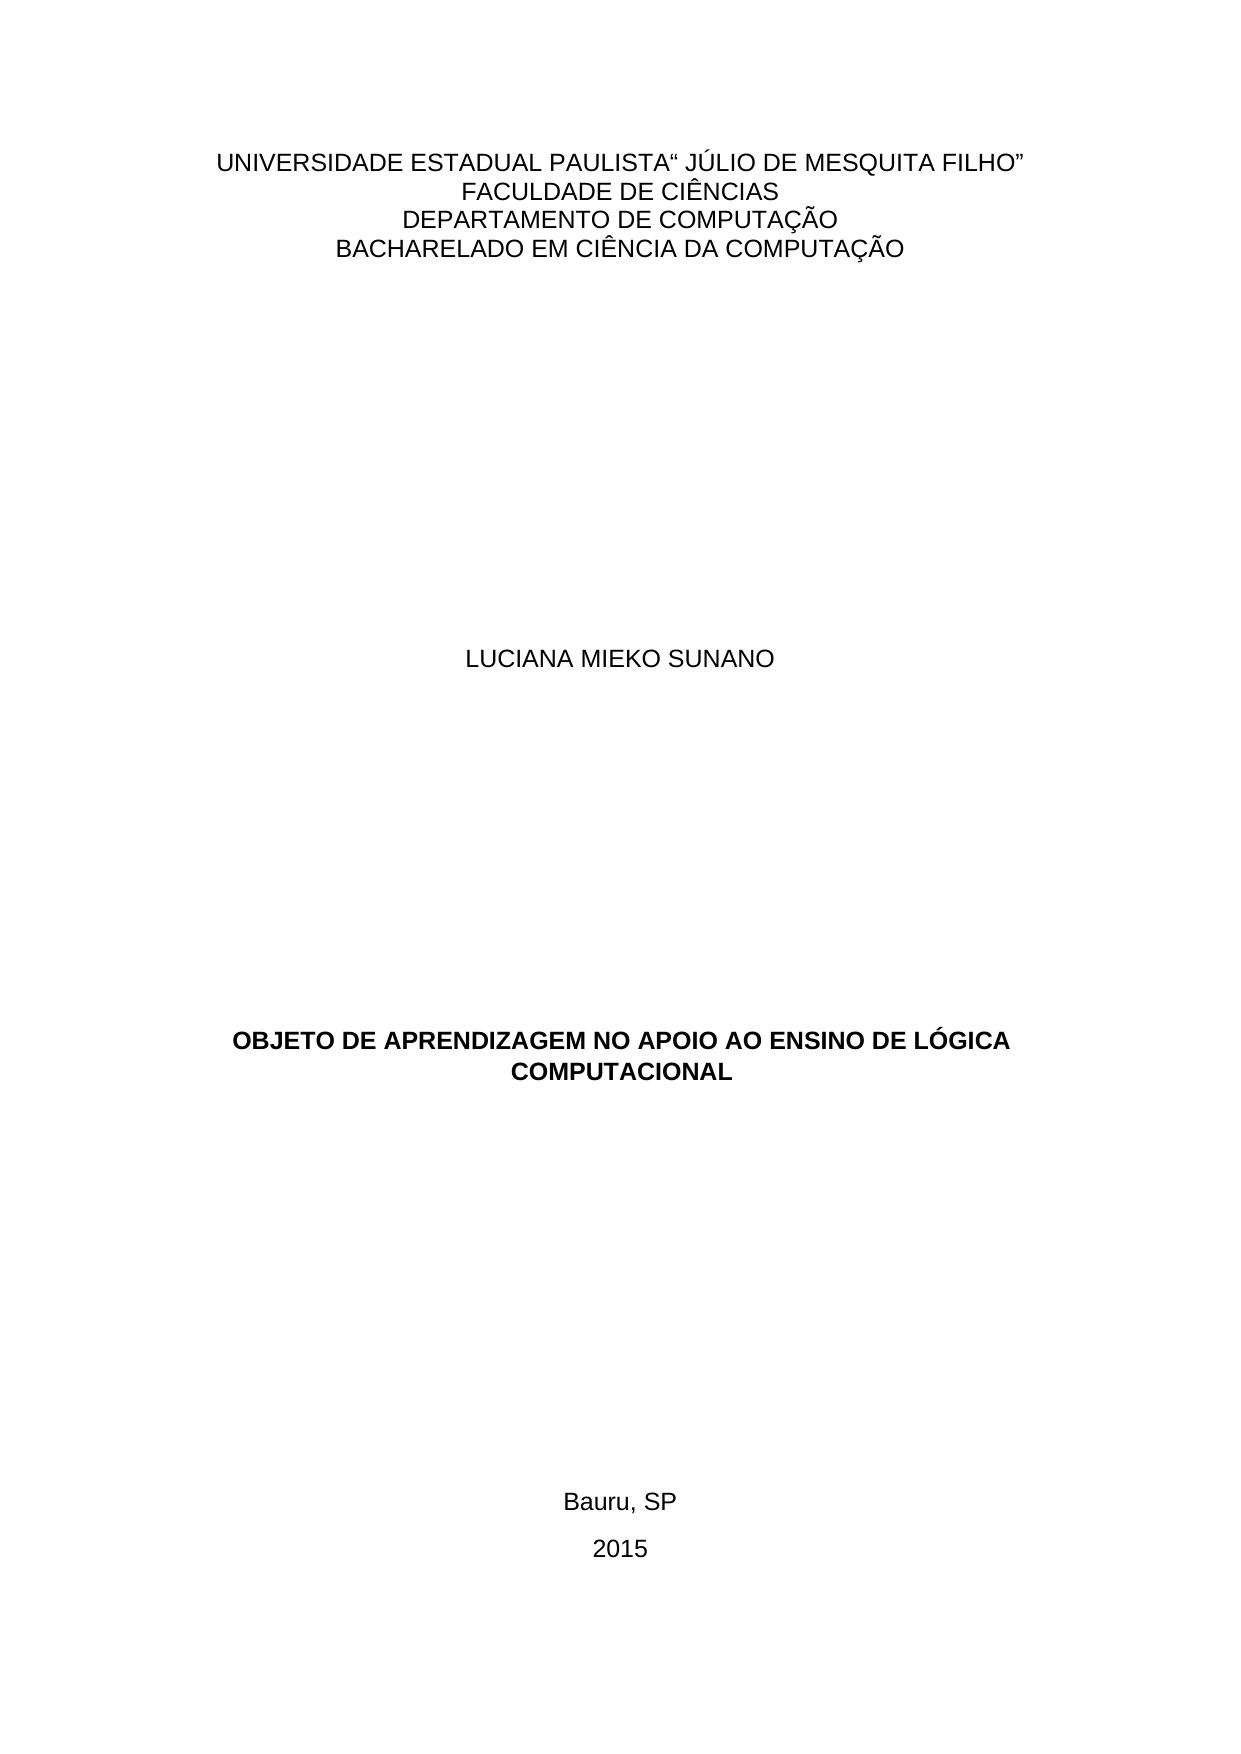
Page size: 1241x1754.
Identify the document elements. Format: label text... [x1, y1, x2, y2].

subtitle BACHARELADO EM CIÊNCIA DA COMPUTAÇÃO [177, 234, 1063, 263]
text UNIVERSIDADE ESTADUAL PAULISTA“ JÚLIO DE MESQUITA FILHO” [177, 148, 1063, 176]
text 2015 [177, 1534, 1063, 1563]
text Bauru, SP [177, 1486, 1063, 1515]
text LUCIANA MIEKO SUNANO [177, 644, 1063, 673]
text FACULDADE DE CIÊNCIAS [177, 176, 1063, 205]
text OBJETO DE APRENDIZAGEM NO APOIO AO ENSINO DE LÓGICA COMPUTACIONAL [209, 1026, 1034, 1086]
text DEPARTAMENTO DE COMPUTAÇÃO [177, 205, 1063, 234]
